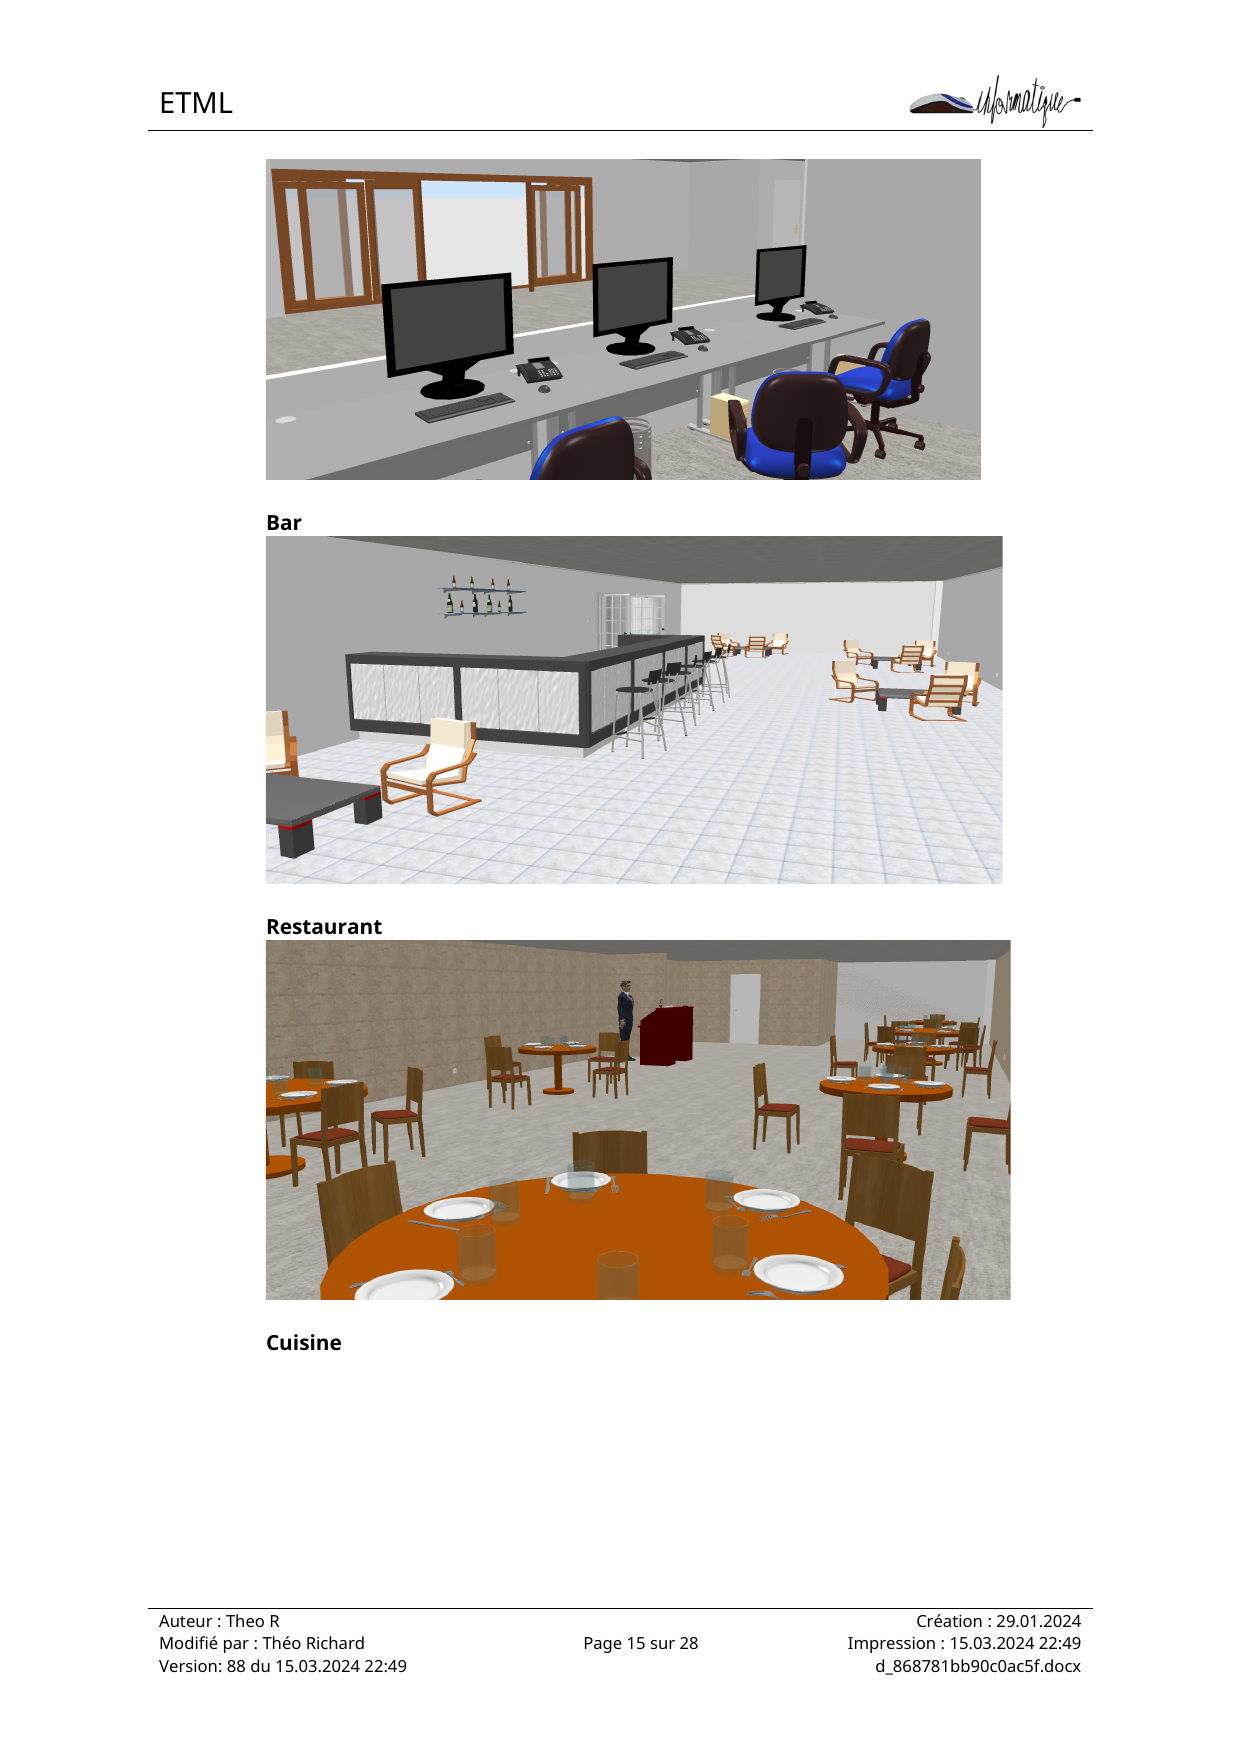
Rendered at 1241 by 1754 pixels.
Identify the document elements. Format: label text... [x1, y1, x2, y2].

text Cuisine [266, 1328, 1092, 1356]
picture [265, 159, 982, 480]
picture [909, 75, 1082, 128]
text Bar [266, 508, 1092, 536]
text Restaurant [266, 912, 1092, 941]
picture [265, 940, 1011, 1300]
picture [265, 536, 1003, 884]
